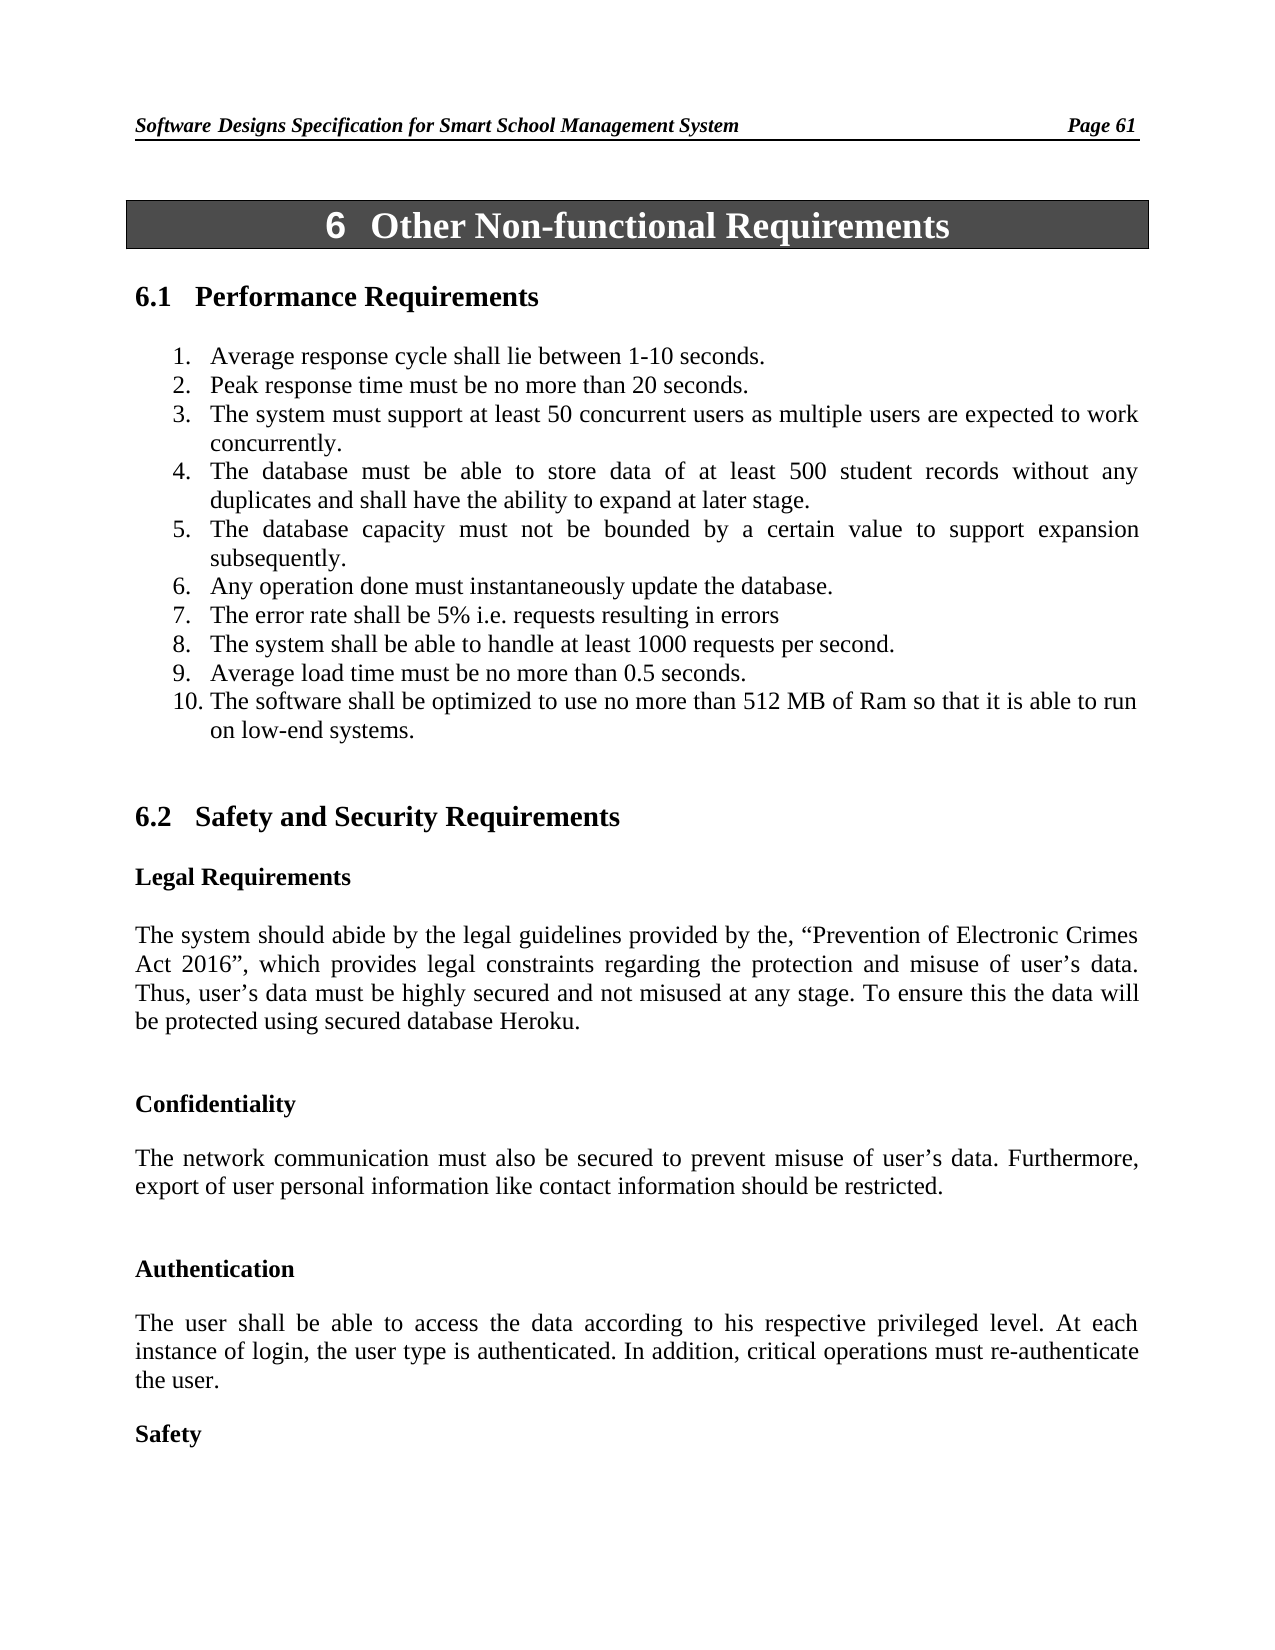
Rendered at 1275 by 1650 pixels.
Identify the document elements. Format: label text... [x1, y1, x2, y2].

text The system should abide by the legal guidelines provided by the, “Prevention of Electronic Crimes Act 2016”, which provides legal constraints regarding the protection and misuse of user’s data. Thus, user’s data must be highly secured and not misused at any stage. To ensure this the data will be protected using secured database Heroku. [135, 920, 1140, 1035]
list Average response cycle shall lie between 1-10 seconds. [172, 341, 1140, 370]
subtitle Confidentiality [135, 1089, 1140, 1118]
list Average load time must be no more than 0.5 seconds. [172, 658, 1140, 686]
list The error rate shall be 5% i.e. requests resulting in errors [172, 600, 1140, 629]
subtitle Safety and Security Requirements [135, 799, 1140, 833]
text The network communication must also be secured to prevent misuse of user’s data. Furthermore, export of user personal information like contact information should be restricted. [135, 1143, 1140, 1200]
list The system must support at least 50 concurrent users as multiple users are expected to work concurrently. [172, 399, 1140, 456]
subtitle Legal Requirements [135, 862, 1140, 891]
list The system shall be able to handle at least 1000 requests per second. [172, 629, 1140, 658]
subtitle Performance Requirements [135, 279, 1140, 312]
list The database capacity must not be bounded by a certain value to support expansion subsequently. [172, 514, 1140, 571]
subtitle Authentication [135, 1254, 1140, 1283]
subtitle Safety [135, 1419, 1140, 1448]
list Any operation done must instantaneously update the database. [172, 571, 1140, 600]
subtitle Other Non-functional Requirements [127, 201, 1148, 248]
list The software shall be optimized to use no more than 512 MB of Ram so that it is able to run on low-end systems. [172, 686, 1140, 744]
list The database must be able to store data of at least 500 student records without any duplicates and shall have the ability to expand at later stage. [172, 456, 1140, 514]
text The user shall be able to access the data according to his respective privileged level. At each instance of login, the user type is authenticated. In addition, critical operations must re-authenticate the user. [135, 1308, 1140, 1394]
list Peak response time must be no more than 20 seconds. [172, 370, 1140, 399]
